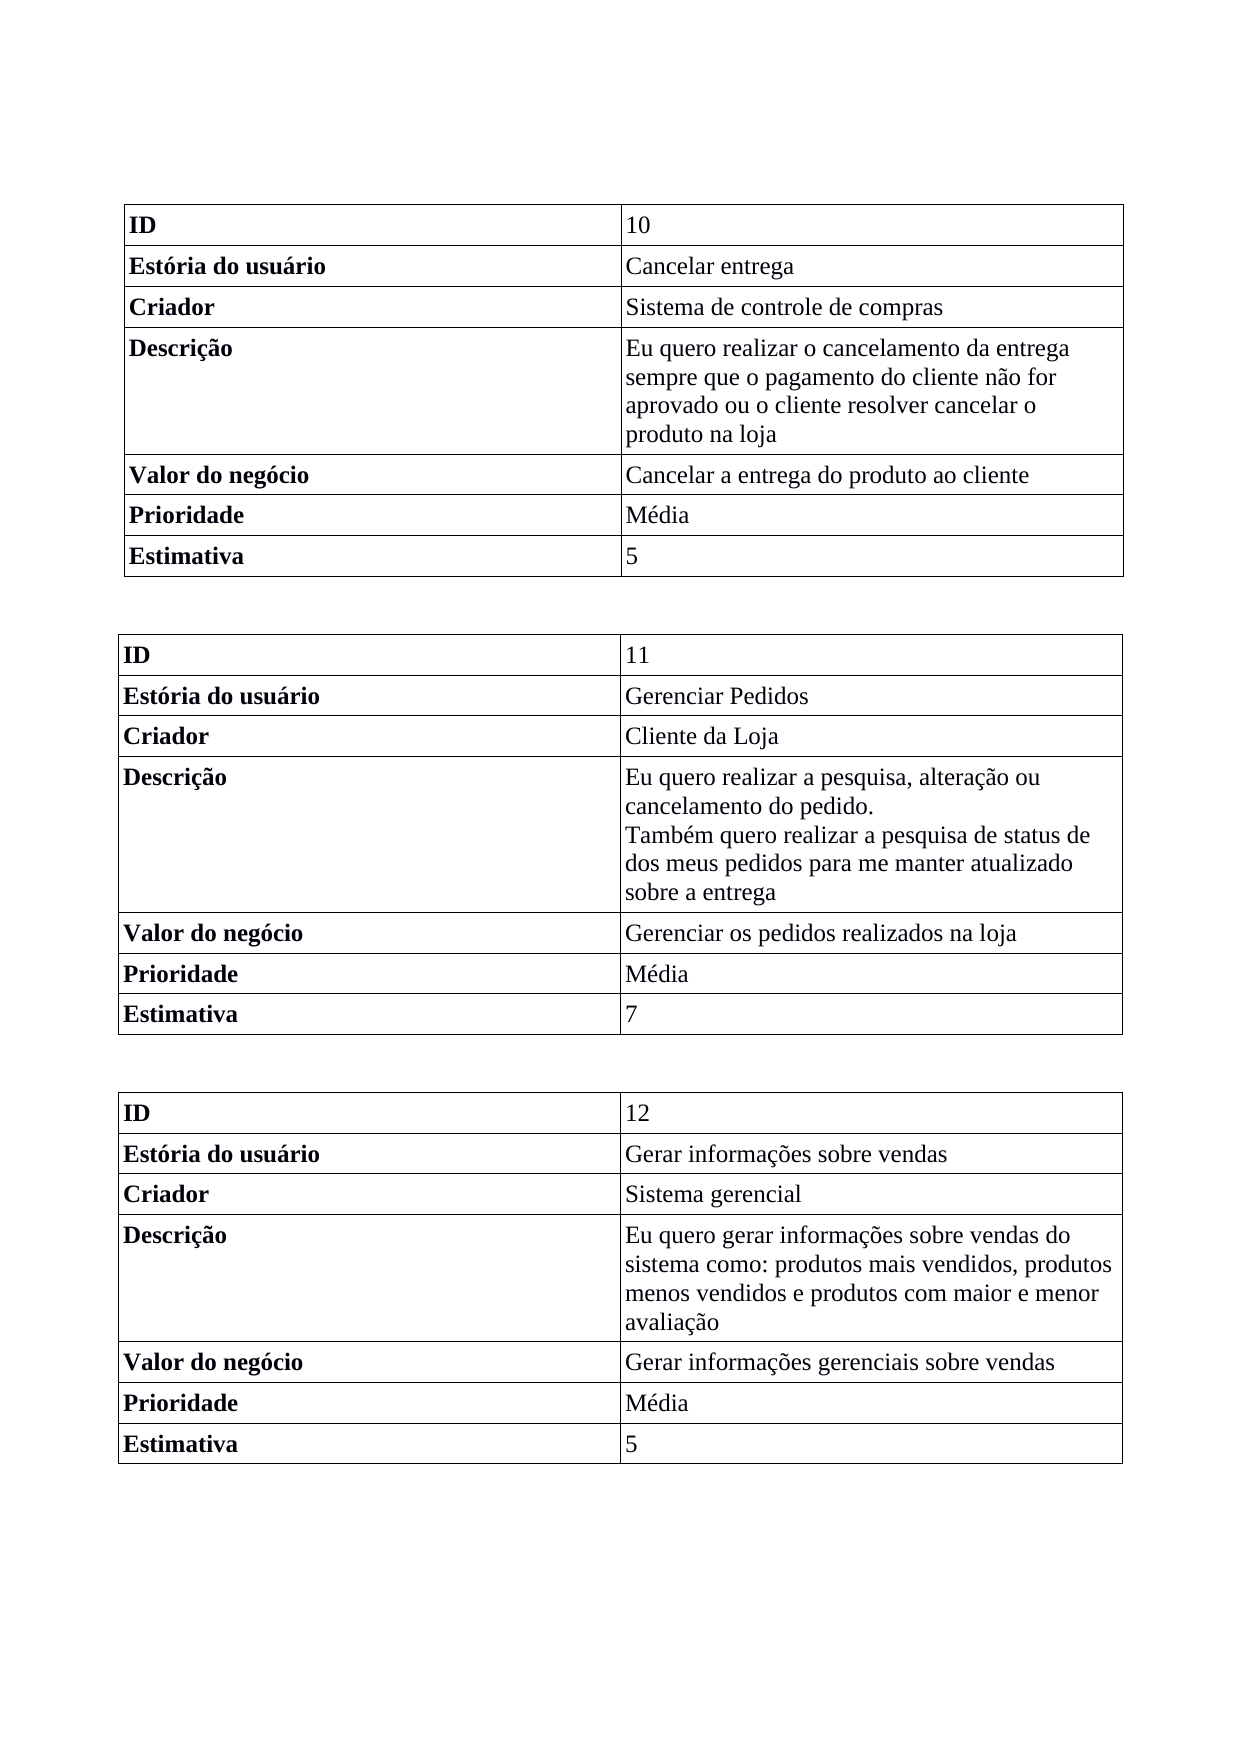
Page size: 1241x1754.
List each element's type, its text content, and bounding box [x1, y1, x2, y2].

table_cell Valor do negócio [119, 913, 620, 952]
table_cell Gerar informações gerenciais sobre vendas [621, 1342, 1122, 1382]
table_cell Criador [119, 1174, 620, 1214]
table_cell Estória do usuário [125, 246, 621, 286]
table_cell Estimativa [125, 536, 621, 576]
table_cell Sistema de controle de compras [622, 287, 1123, 327]
table_cell Estimativa [119, 1424, 620, 1463]
table_cell Descrição [119, 757, 620, 912]
table_cell Cancelar entrega [622, 246, 1123, 286]
table_header 12 [621, 1093, 1122, 1133]
table_cell Criador [119, 716, 620, 756]
table_cell Média [621, 1383, 1122, 1422]
table_cell Criador [125, 287, 621, 327]
table_cell Valor do negócio [119, 1342, 620, 1382]
table_cell Média [622, 495, 1123, 535]
table_cell Eu quero gerar informações sobre vendas do sistema como: produtos mais vendidos, produtos menos vendidos e produtos com maior e menor avaliação [621, 1215, 1122, 1341]
table_cell 5 [622, 536, 1123, 576]
table_header ID [125, 205, 621, 245]
table_header 11 [621, 635, 1122, 674]
table_cell Eu quero realizar o cancelamento da entrega sempre que o pagamento do cliente não for aprovado ou o cliente resolver cancelar o produto na loja [622, 328, 1123, 453]
table_cell Estória do usuário [119, 1134, 620, 1173]
table_cell Cancelar a entrega do produto ao cliente [622, 455, 1123, 494]
table_cell Valor do negócio [125, 455, 621, 494]
table_cell Gerenciar Pedidos [621, 676, 1122, 715]
table_cell Eu quero realizar a pesquisa, alteração ou cancelamento do pedido. Também quero realizar a pesquisa de status de dos meus pedidos para me manter atualizado sobre a entrega [621, 757, 1122, 912]
table_cell Cliente da Loja [621, 716, 1122, 756]
table_header 10 [622, 205, 1123, 245]
table_cell 7 [621, 994, 1122, 1034]
table_header ID [119, 1093, 620, 1133]
table_cell Média [621, 954, 1122, 993]
table_cell Estimativa [119, 994, 620, 1034]
table_cell Sistema gerencial [621, 1174, 1122, 1214]
table_cell Gerenciar os pedidos realizados na loja [621, 913, 1122, 952]
table_cell Estória do usuário [119, 676, 620, 715]
table_header ID [119, 635, 620, 674]
table_cell Gerar informações sobre vendas [621, 1134, 1122, 1173]
table_cell Prioridade [119, 954, 620, 993]
table_cell Descrição [119, 1215, 620, 1341]
table_cell 5 [621, 1424, 1122, 1463]
table_cell Prioridade [119, 1383, 620, 1422]
table_cell Prioridade [125, 495, 621, 535]
table_cell Descrição [125, 328, 621, 453]
